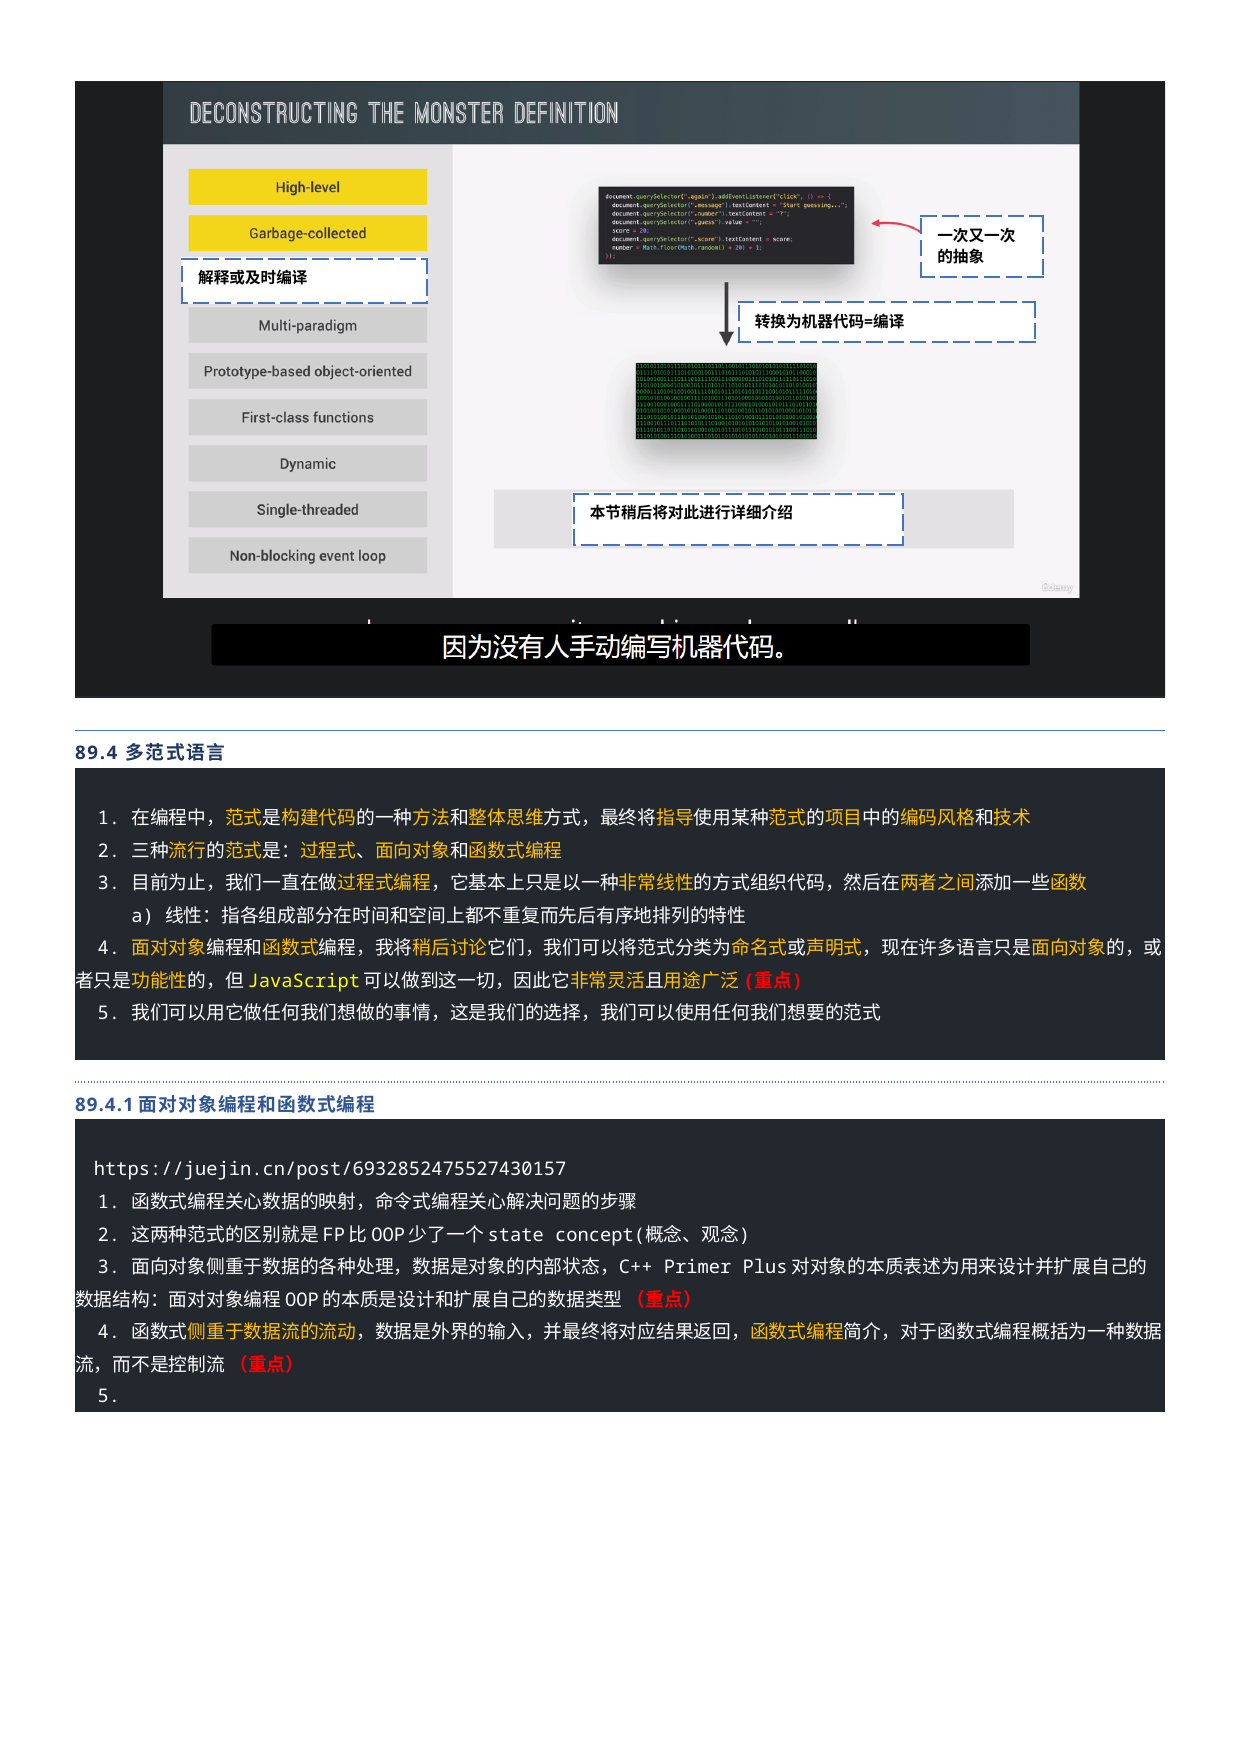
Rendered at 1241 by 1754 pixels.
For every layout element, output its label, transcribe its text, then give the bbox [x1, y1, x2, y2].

picture [75, 82, 1166, 696]
text 3. 面向对象侧重于数据的各种处理，数据是对象的内部状态，C++ Primer Plus对对象的本质表述为用来设计并扩展自己的数据结构：面对对象编程OOP的本质是设计和扩展自己的数据类型 （重点） [75, 1249, 1165, 1314]
text 2. 三种流行的范式是：过程式、面向对象和函数式编程 [75, 833, 1165, 865]
text 5. 我们可以用它做任何我们想做的事情，这是我们的选择，我们可以使用任何我们想要的范式 [75, 995, 1165, 1028]
text 4. 函数式侧重于数据流的流动，数据是外界的输入，并最终将对应结果返回，函数式编程简介，对于函数式编程概括为一种数据流，而不是控制流 （重点） [75, 1314, 1165, 1379]
text 3. 目前为止，我们一直在做过程式编程，它基本上只是以一种非常线性的方式组织代码，然后在两者之间添加一些函数 [75, 865, 1165, 898]
subtitle 89.4.1面对对象编程和函数式编程 [75, 1081, 1165, 1119]
text 1. 在编程中，范式是构建代码的一种方法和整体思维方式，最终将指导使用某种范式的项目中的编码风格和技术 [75, 800, 1165, 833]
text 2. 这两种范式的区别就是FP比OOP少了一个state concept(概念、观念) [75, 1217, 1165, 1249]
subtitle 89.4 多范式语言 [75, 731, 1165, 768]
text a) 线性：指各组成部分在时间和空间上都不重复而先后有序地排列的特性 [75, 898, 1165, 930]
text 4. 面对对象编程和函数式编程，我将稍后讨论它们，我们可以将范式分类为命名式或声明式，现在许多语言只是面向对象的，或者只是功能性的，但JavaScript可以做到这一切，因此它非常灵活且用途广泛 (重点) [75, 930, 1165, 995]
text https://juejin.cn/post/6932852475527430157 [75, 1152, 1165, 1184]
text 5. [75, 1379, 1165, 1412]
text 1. 函数式编程关心数据的映射，命令式编程关心解决问题的步骤 [75, 1184, 1165, 1217]
